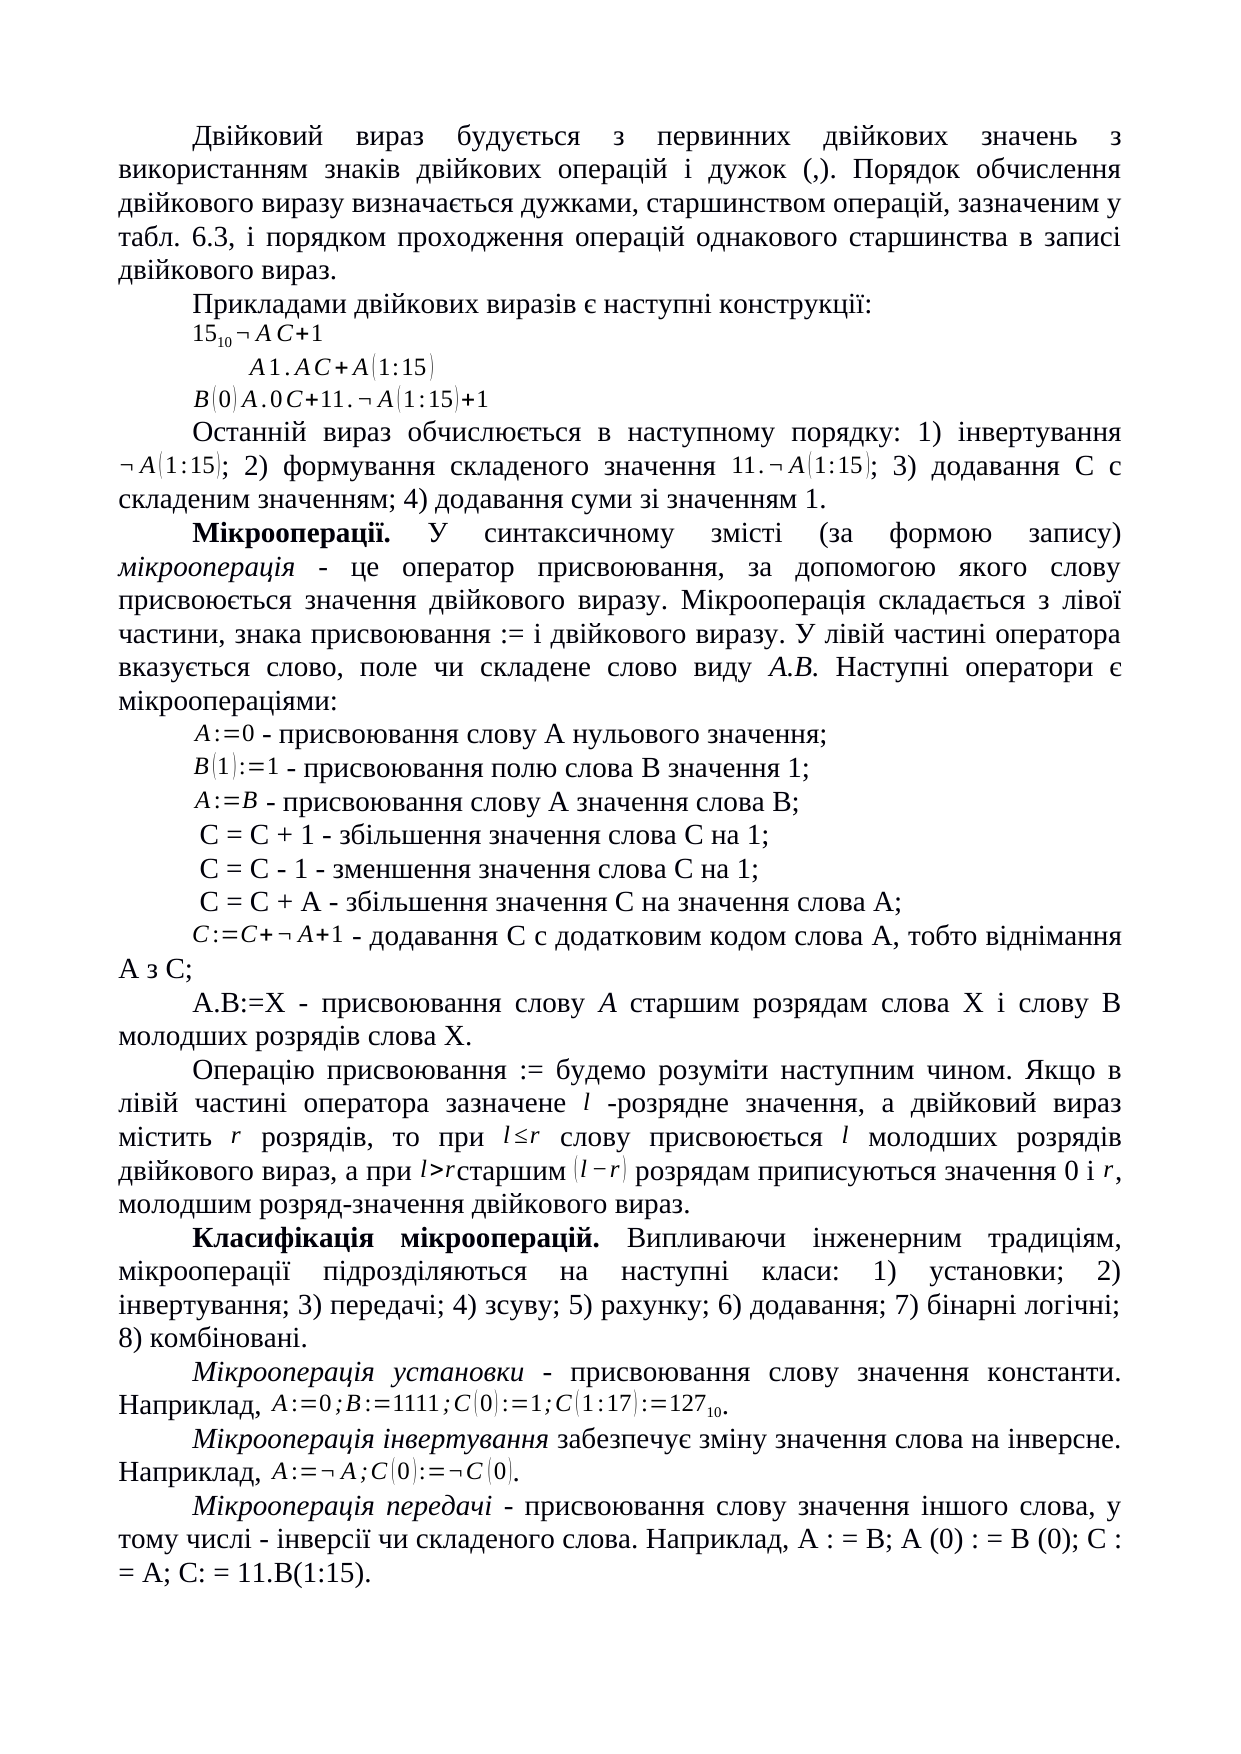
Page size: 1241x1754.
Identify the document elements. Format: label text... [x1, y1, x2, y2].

text Мікрооперація передачі - присвоювання слову значення іншого слова, у тому числі - інверсії чи складеного слова. Наприклад, А : = В; А (0) : = В (0); С : = А; С: = 11.B(1:15). [118, 1488, 1122, 1589]
text Двійковий вираз будується з первинних двійкових значень з використанням знаків двійкових операцій і дужок (,). Порядок обчислення двійкового виразу визначається дужками, старшинством операцій, зазначеним у табл. 6.3, і порядком проходження операцій однакового старшинства в записі двійкового вираз. [118, 118, 1122, 286]
text - присвоювання полю слова В значення 1; [118, 750, 1122, 784]
text - присвоювання слову A значення слова В; [118, 784, 1122, 817]
text С = С + A - збільшення значення С на значення слова A; [118, 884, 1122, 918]
text Мікрооперація інвертування забезпечує зміну значення слова на інверсне. Наприклад, . [118, 1421, 1122, 1488]
text Класифікація мікрооперацій. Випливаючи інженерним традиціям, мікрооперації підрозділяються на наступні класи: 1) установки; 2) інвертування; 3) передачі; 4) зсуву; 5) рахунку; 6) додавання; 7) бінарні логічні; 8) комбіновані. [118, 1220, 1122, 1354]
text Прикладами двійкових виразів є наступні конструкції: [118, 286, 1122, 319]
text - додавання С с додатковим кодом слова А, тобто віднімання А з С; [118, 918, 1122, 985]
text А.В:=X - присвоювання слову А старшим розрядам слова X і слову В молодших розрядів слова X. [118, 985, 1122, 1052]
text Операцію присвоювання := будемо розуміти наступним чином. Якщо в лівій частині оператора зазначене -розрядне значення, а двійковий вираз містить розрядів, то при слову присвоюється молодших розрядів двійкового вираз, а при старшим розрядам приписуються значення 0 і , молодшим розряд-значення двійкового вираз. [118, 1052, 1122, 1220]
text - присвоювання слову A нульового значення; [118, 716, 1122, 750]
text С = С - 1 - зменшення значення слова С на 1; [118, 851, 1122, 884]
text С = С + 1 - збільшення значення слова С на 1; [118, 817, 1122, 851]
text Останній вираз обчислюється в наступному порядку: 1) інвертування ; 2) формування складеного значення ; 3) додавання С с складеним значенням; 4) додавання суми зі значенням 1. [118, 414, 1122, 515]
text Мікрооперації. У синтаксичному змісті (за формою запису) мікрооперація - це оператор присвоювання, за допомогою якого слову присвоюється значення двійкового виразу. Мікрооперація складається з лівої частини, знака присвоювання := і двійкового виразу. У лівій частині оператора вказується слово, поле чи складене слово виду А.В. Наступні оператори є мікроопераціями: [118, 515, 1122, 716]
text Мікрооперація установки - присвоювання слову значення константи. Наприклад, . [118, 1354, 1122, 1421]
